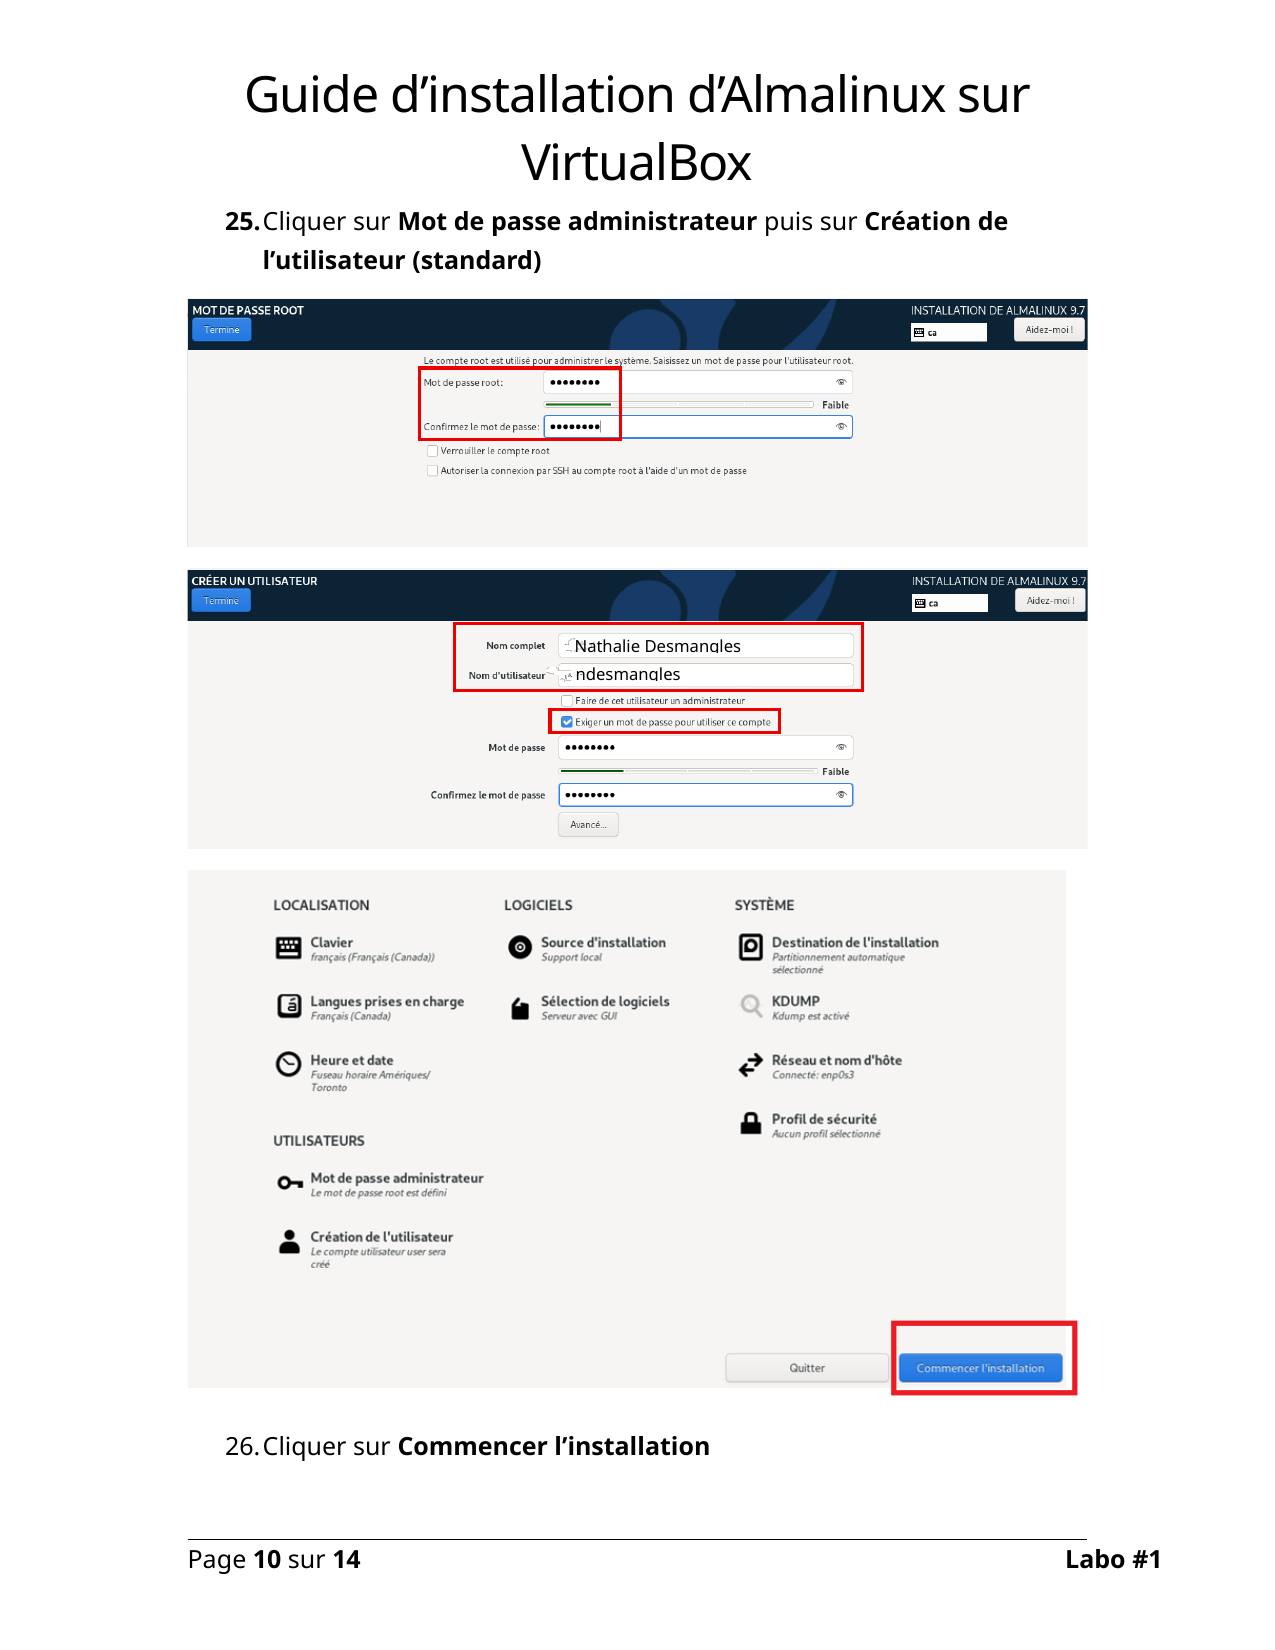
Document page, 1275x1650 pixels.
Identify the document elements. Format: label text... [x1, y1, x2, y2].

picture [187, 568, 1088, 849]
picture [187, 870, 1088, 1407]
list Cliquer sur Commencer l’installation [225, 1428, 1087, 1462]
list Cliquer sur Mot de passe administrateur puis sur Création de l’utilisateur (standard) [225, 204, 1087, 277]
picture [187, 298, 1088, 547]
